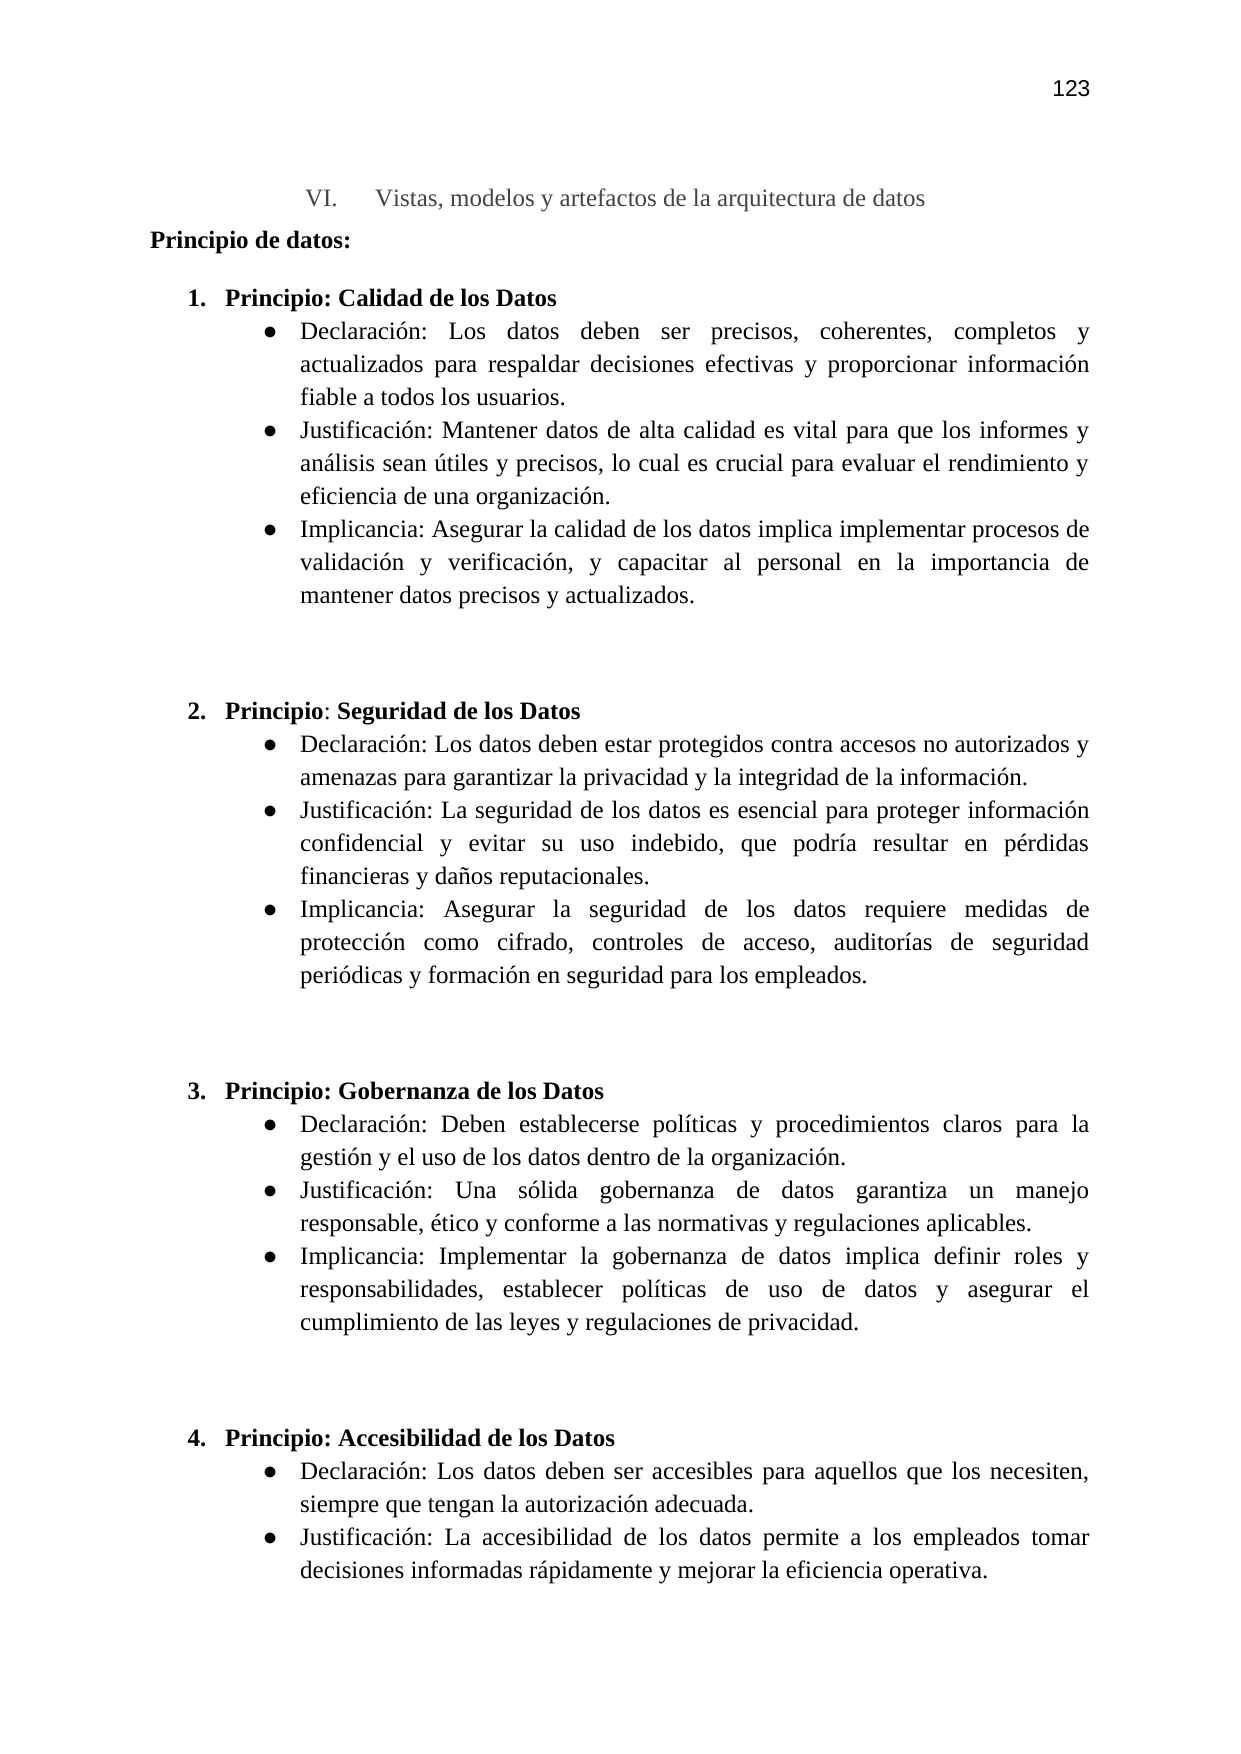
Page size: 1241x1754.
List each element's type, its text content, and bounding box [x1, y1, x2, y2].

list Justificación: La accesibilidad de los datos permite a los empleados tomar decisiones informadas rápidamente y mejorar la eficiencia operativa. [262, 1522, 1090, 1584]
list Principio: Gobernanza de los Datos [187, 1076, 1090, 1105]
list Declaración: Deben establecerse políticas y procedimientos claros para la gestión y el uso de los datos dentro de la organización. [262, 1109, 1090, 1171]
list Principio: Seguridad de los Datos [187, 696, 1090, 725]
list Implicancia: Asegurar la seguridad de los datos requiere medidas de protección como cifrado, controles de acceso, auditorías de seguridad periódicas y formación en seguridad para los empleados. [262, 894, 1090, 989]
list Justificación: Una sólida gobernanza de datos garantiza un manejo responsable, ético y conforme a las normativas y regulaciones aplicables. [262, 1175, 1090, 1237]
list Justificación: Mantener datos de alta calidad es vital para que los informes y análisis sean útiles y precisos, lo cual es crucial para evaluar el rendimiento y eficiencia de una organización. [262, 415, 1090, 509]
list Declaración: Los datos deben ser precisos, coherentes, completos y actualizados para respaldar decisiones efectivas y proporcionar información fiable a todos los usuarios. [262, 316, 1090, 411]
list Declaración: Los datos deben estar protegidos contra accesos no autorizados y amenazas para garantizar la privacidad y la integridad de la información. [262, 729, 1090, 791]
list Declaración: Los datos deben ser accesibles para aquellos que los necesiten, siempre que tengan la autorización adecuada. [262, 1456, 1090, 1518]
list Justificación: La seguridad de los datos es esencial para proteger información confidencial y evitar su uso indebido, que podría resultar en pérdidas financieras y daños reputacionales. [262, 795, 1090, 890]
list Implicancia: Implementar la gobernanza de datos implica definir roles y responsabilidades, establecer políticas de uso de datos y asegurar el cumplimiento de las leyes y regulaciones de privacidad. [262, 1241, 1090, 1336]
list Implicancia: Asegurar la calidad de los datos implica implementar procesos de validación y verificación, y capacitar al personal en la importancia de mantener datos precisos y actualizados. [262, 514, 1090, 609]
list Principio: Calidad de los Datos [187, 283, 1090, 311]
list Principio: Accesibilidad de los Datos [187, 1423, 1090, 1452]
text Principio de datos: [150, 225, 1090, 253]
subtitle Vistas, modelos y artefactos de la arquitectura de datos [337, 183, 1090, 212]
